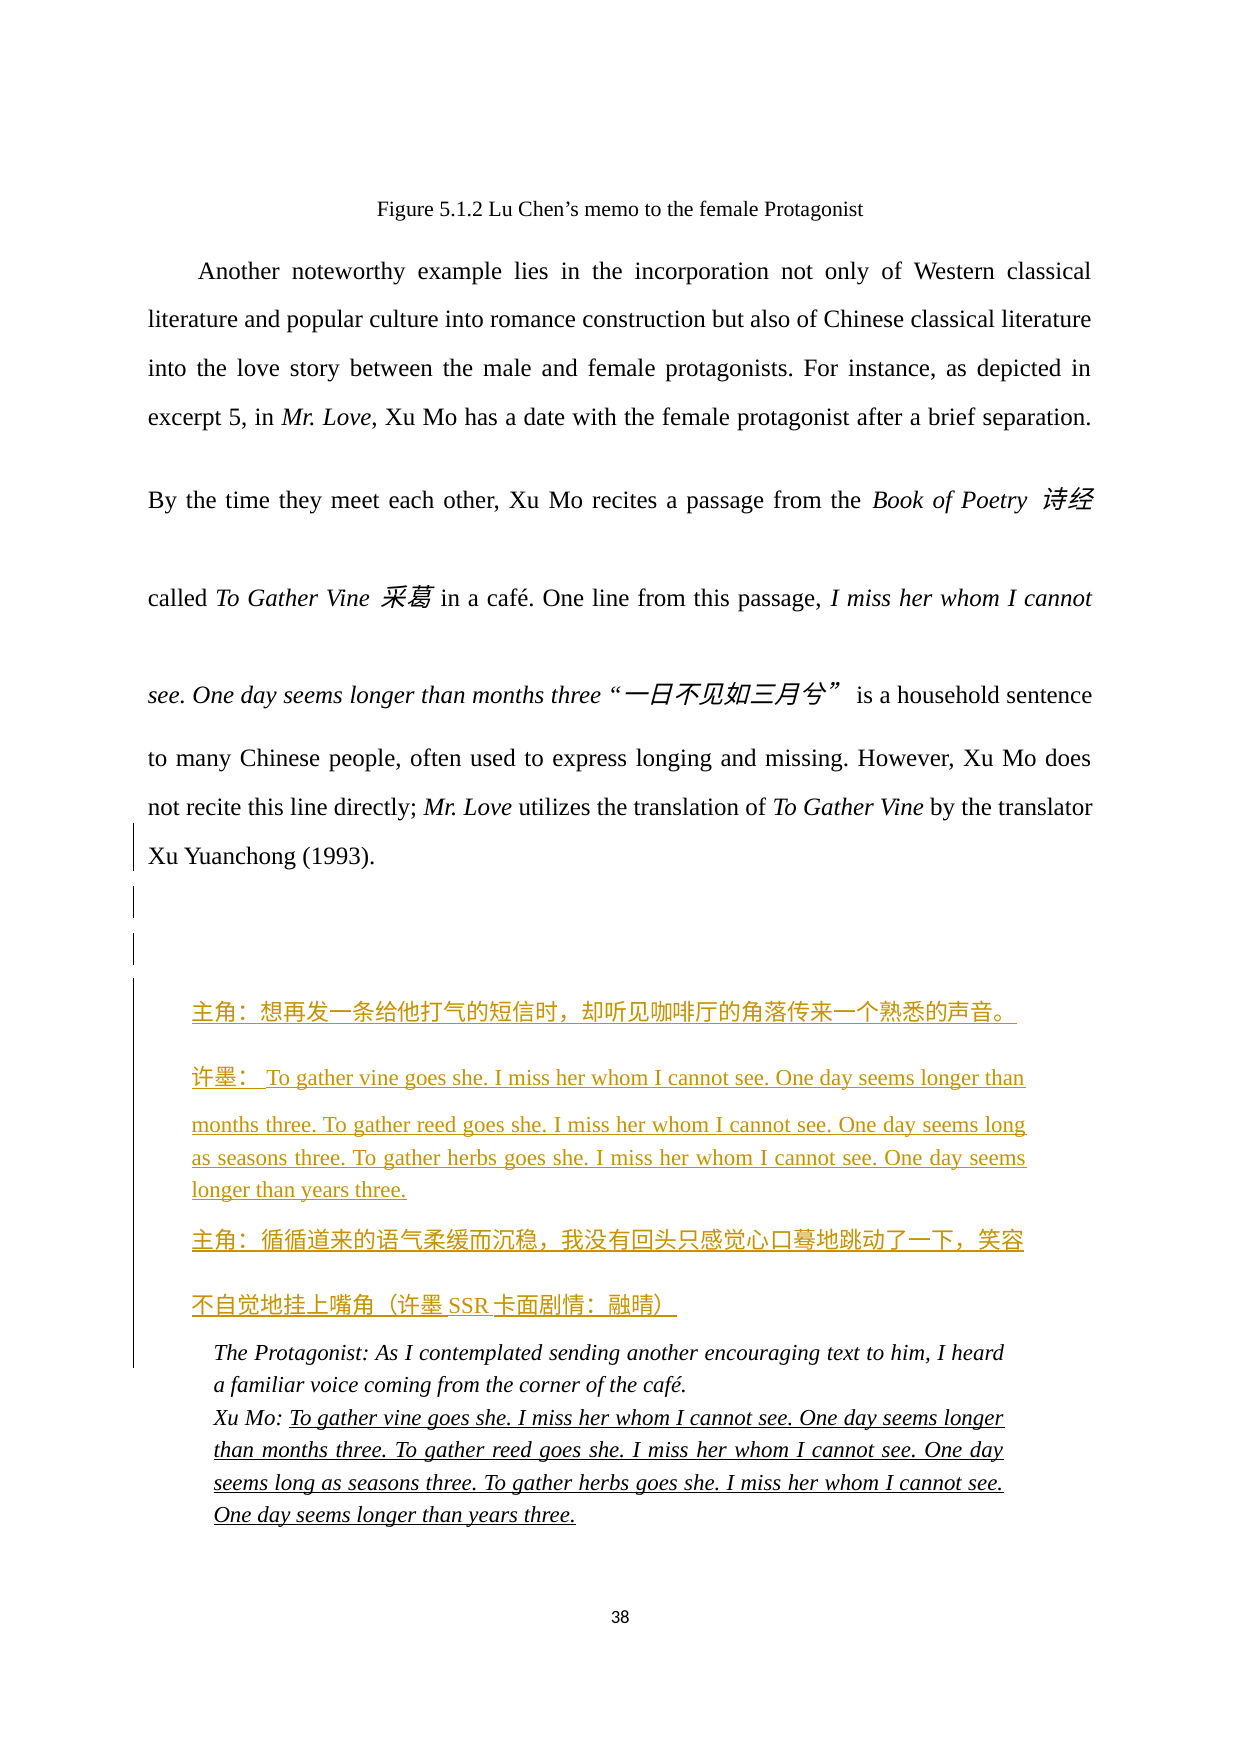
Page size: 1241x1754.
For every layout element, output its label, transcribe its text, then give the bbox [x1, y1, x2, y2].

text Xu Mo: To gather vine goes she. I miss her whom I cannot see. One day seems longer than months three. To gather reed goes she. I miss her whom I cannot see. One day seems long as seasons three. To gather herbs goes she. I miss her whom I cannot see. One day seems longer than years three. [213, 1401, 1005, 1531]
subtitle Figure 5.1.2 Lu Chen’s memo to the female Protagonist [148, 192, 1093, 225]
text Another noteworthy example lies in the incorporation not only of Western classical literature and popular culture into romance construction but also of Chinese classical literature into the love story between the male and female protagonists. For instance, as depicted in excerpt 5, in Mr. Love, Xu Mo has a date with the female protagonist after a brief separation. By the time they meet each other, Xu Mo recites a passage from the Book of Poetry 诗经called To Gather Vine 采葛 in a café. One line from this passage, I miss her whom I cannot see. One day seems longer than months three “一日不见如三月兮” is a household sentence to many Chinese people, often used to express longing and missing. However, Xu Mo does not recite this line directly; Mr. Love utilizes the translation of To Gather Vine by the translator Xu Yuanchong (1993). [148, 254, 1093, 871]
text The Protagonist: As I contemplated sending another encouraging text to him, I heard a familiar voice coming from the corner of the café. [213, 1336, 1005, 1401]
